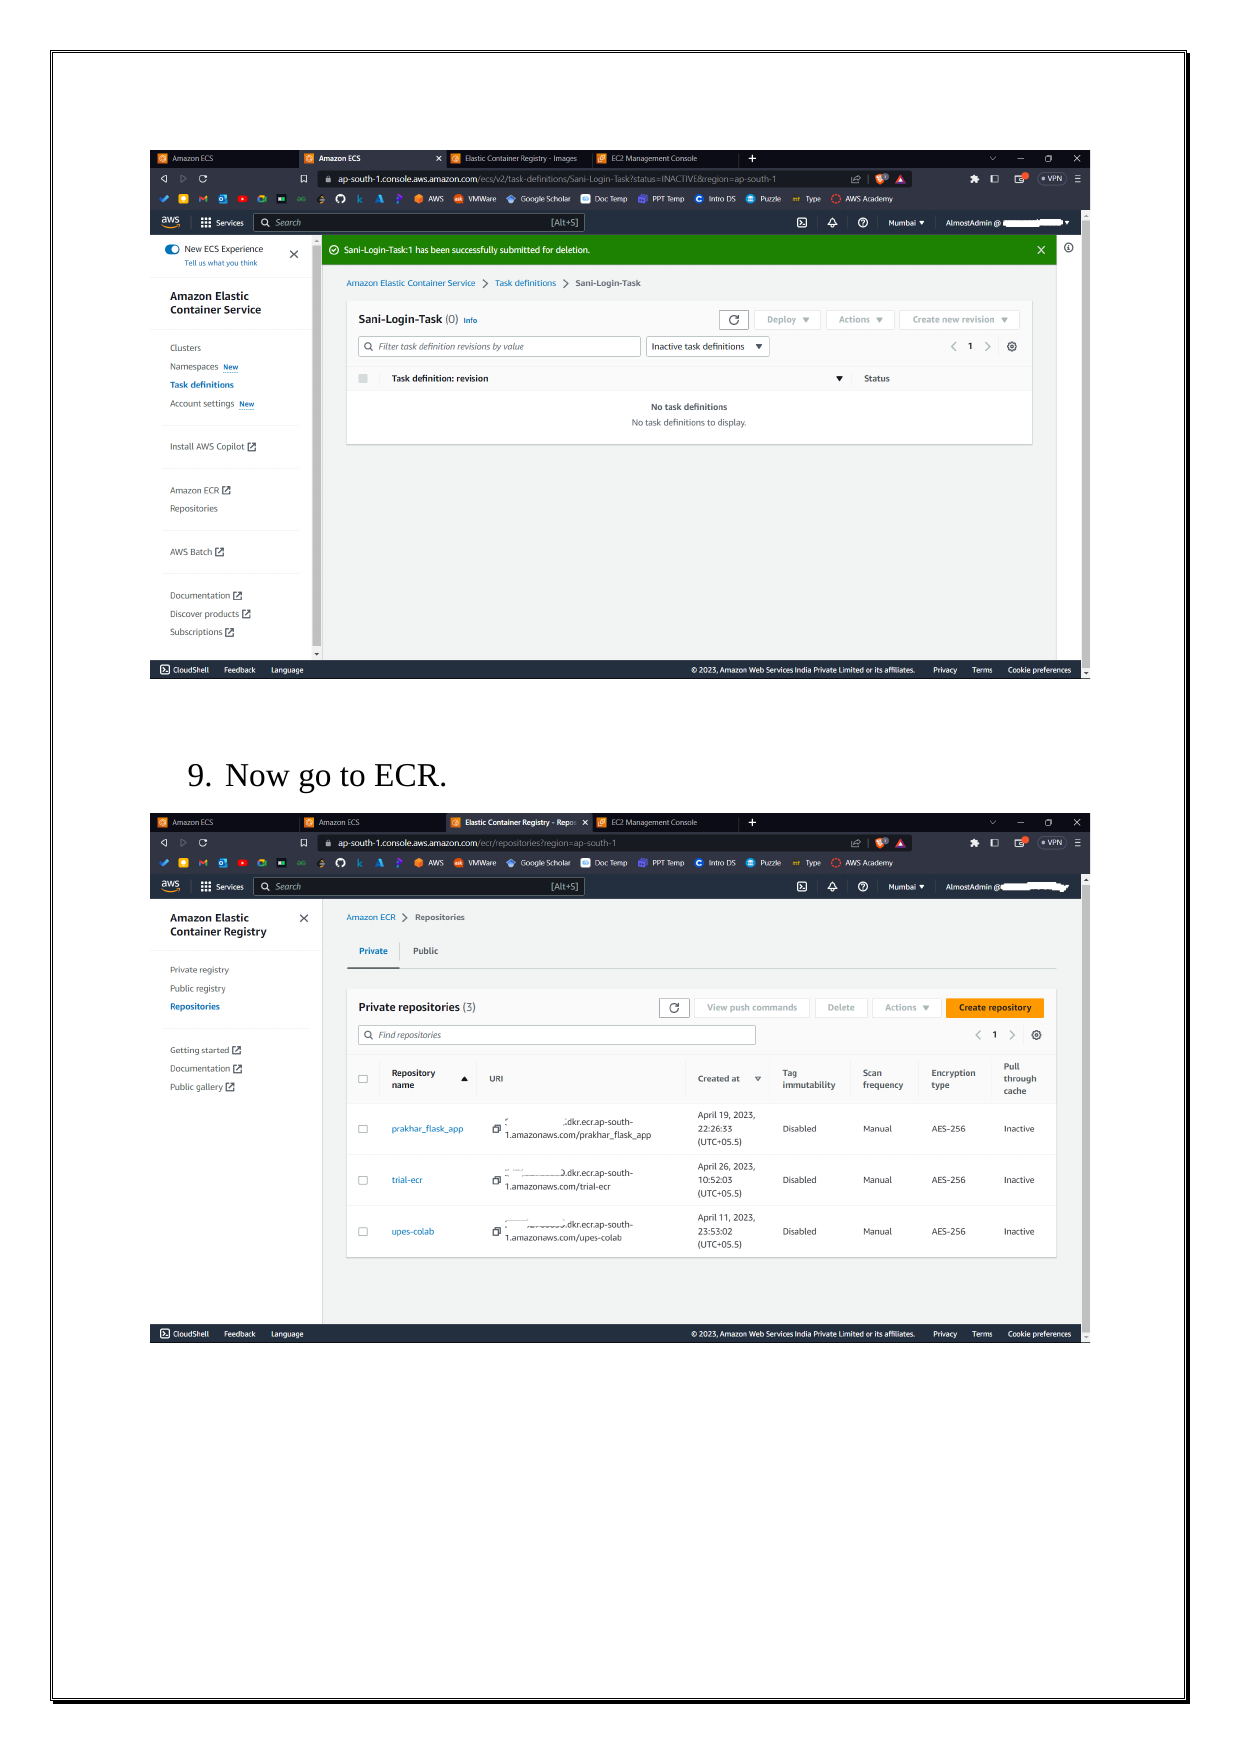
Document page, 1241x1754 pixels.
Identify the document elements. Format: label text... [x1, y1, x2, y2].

list Now go to ECR. [187, 756, 1087, 794]
picture [150, 813, 1091, 1343]
picture [150, 150, 1091, 679]
